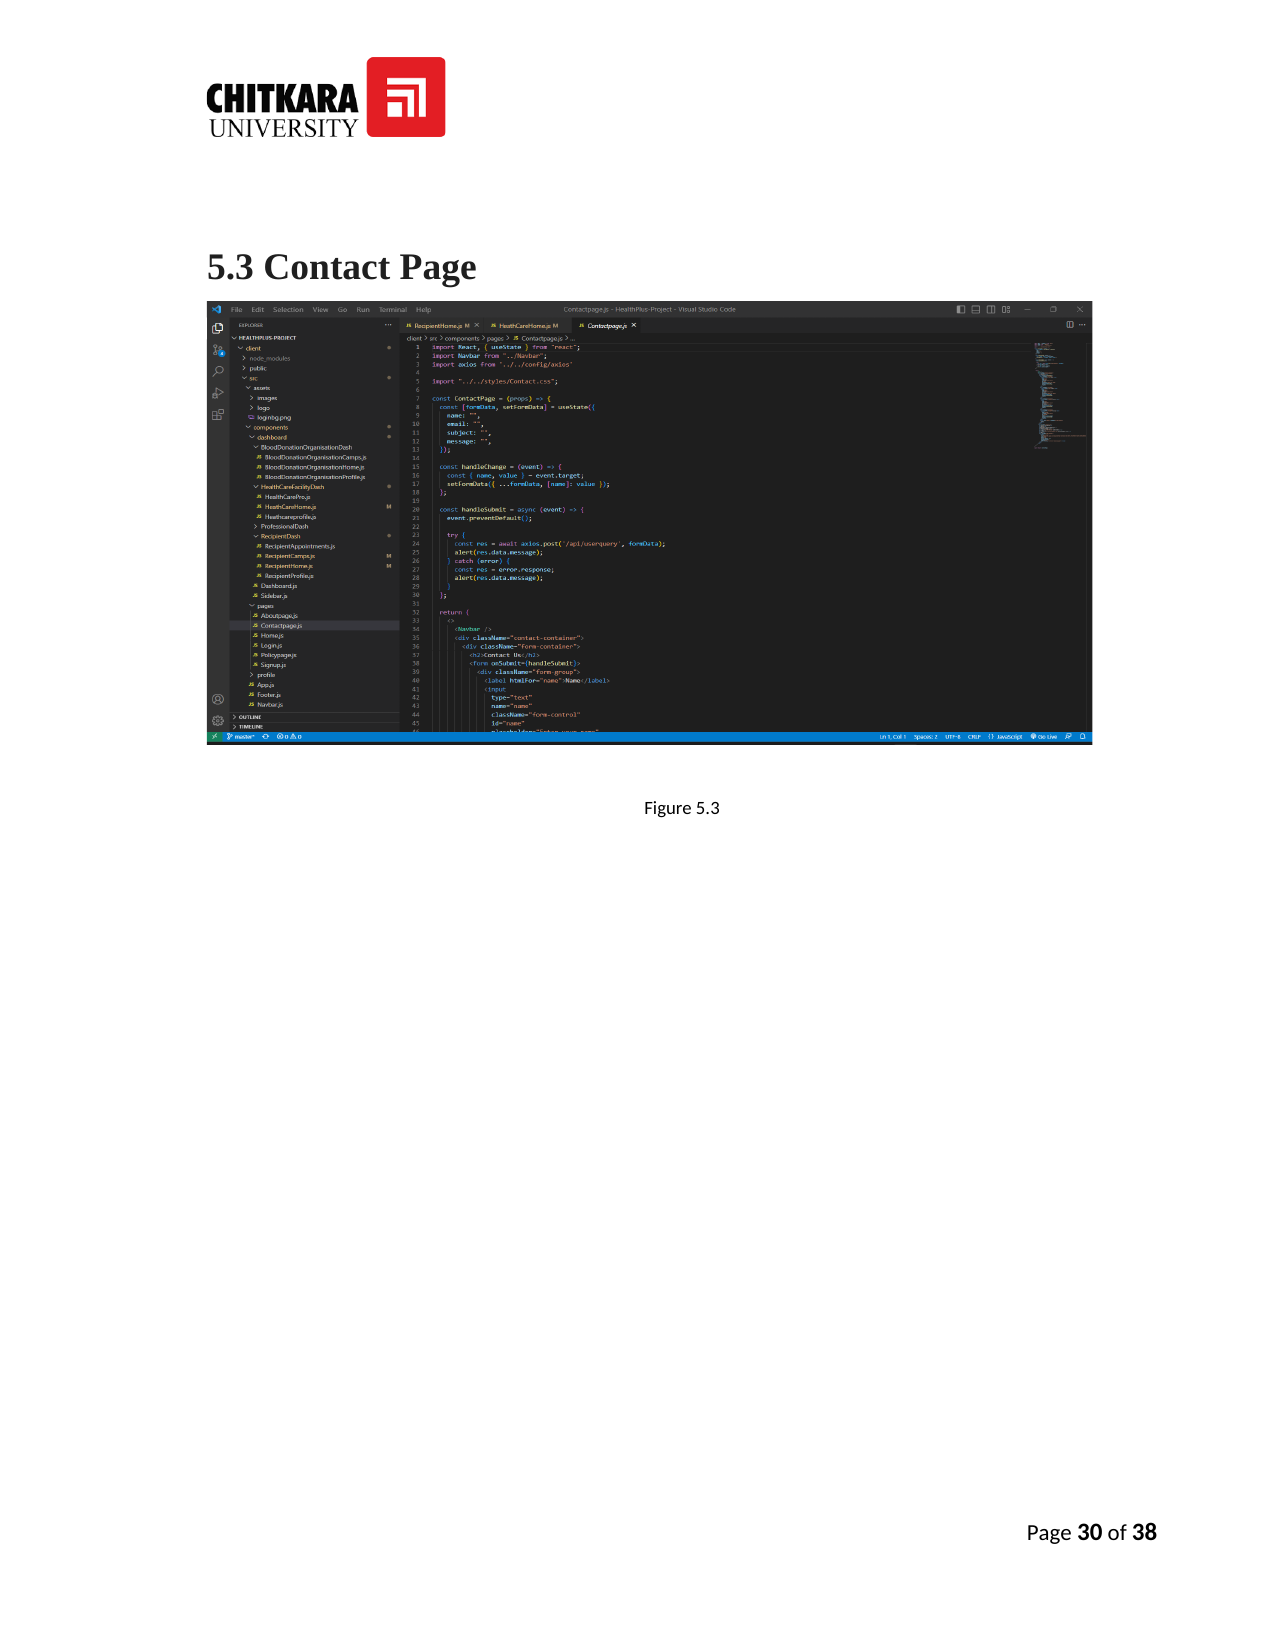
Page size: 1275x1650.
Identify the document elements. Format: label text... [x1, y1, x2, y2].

picture [206, 301, 1093, 745]
text Figure 5.3 [207, 796, 1157, 819]
picture [206, 57, 446, 137]
